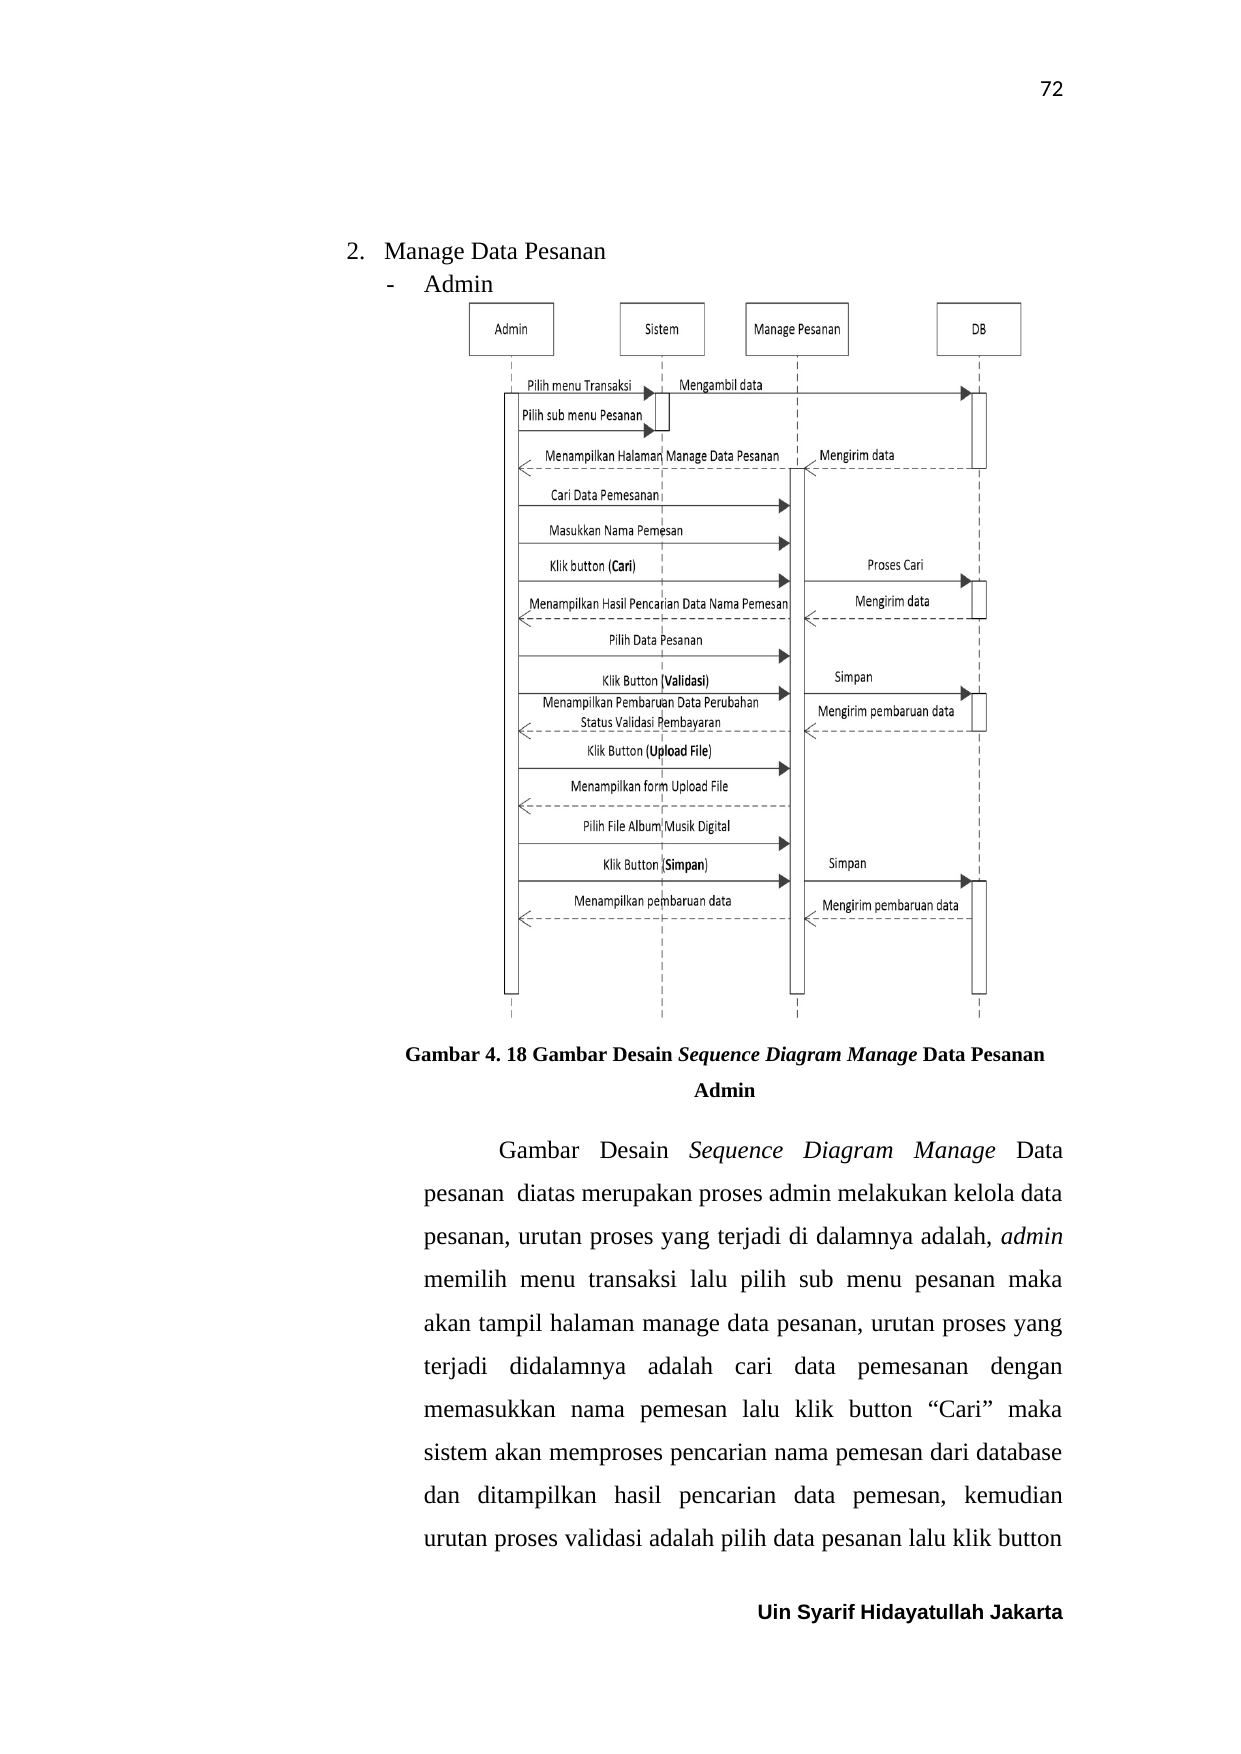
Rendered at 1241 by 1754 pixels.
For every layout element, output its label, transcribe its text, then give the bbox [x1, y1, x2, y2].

picture [459, 302, 1027, 1018]
text Gambar 4. 18 Gambar Desain Sequence Diagram Manage Data Pesanan Admin [386, 1042, 1063, 1102]
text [424, 1135, 1063, 1552]
list Admin [386, 269, 1063, 298]
list Manage Data Pesanan [346, 236, 1063, 265]
